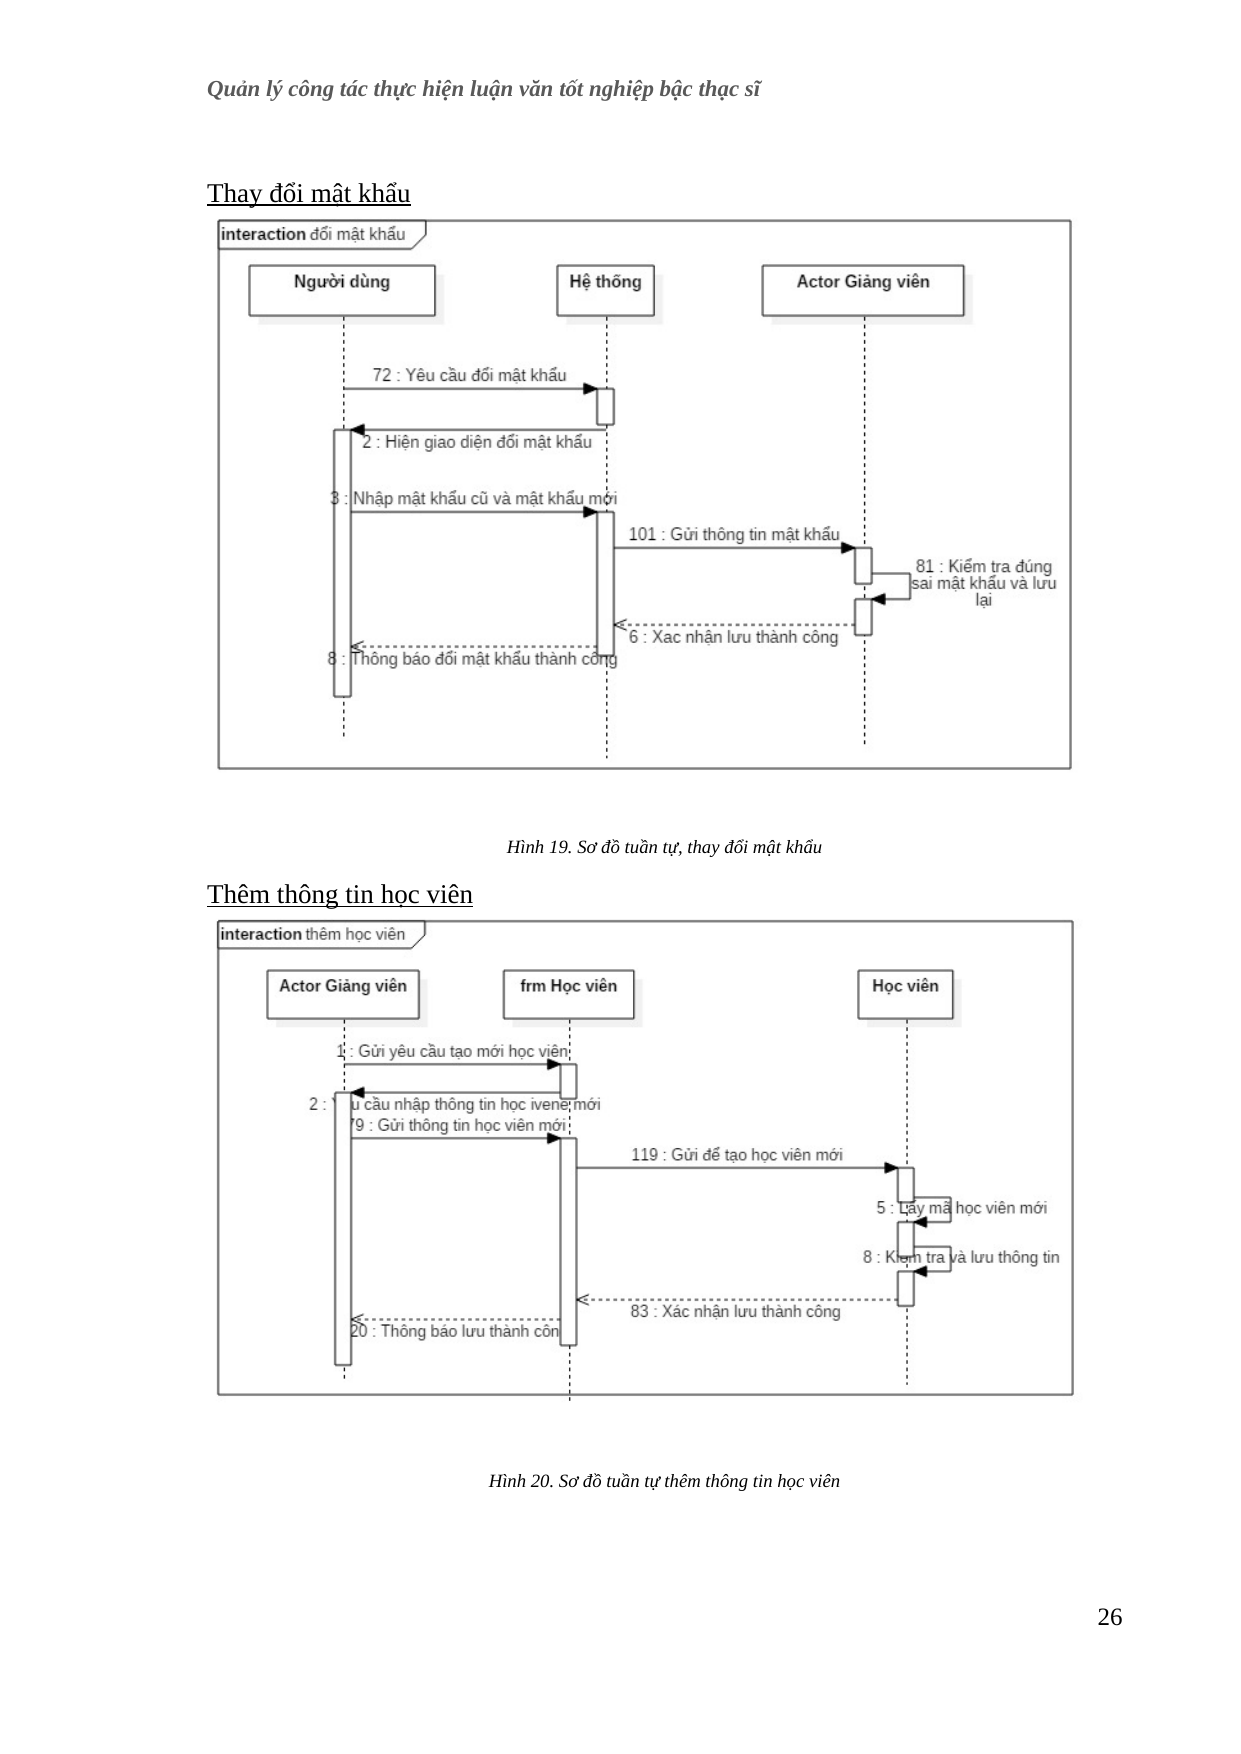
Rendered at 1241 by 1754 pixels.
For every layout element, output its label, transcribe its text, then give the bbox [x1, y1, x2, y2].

picture [206, 208, 1122, 820]
text Thay đổi mật khẩu [207, 177, 1122, 208]
picture [206, 909, 1122, 1454]
text Thêm thông tin học viên [207, 879, 1122, 909]
